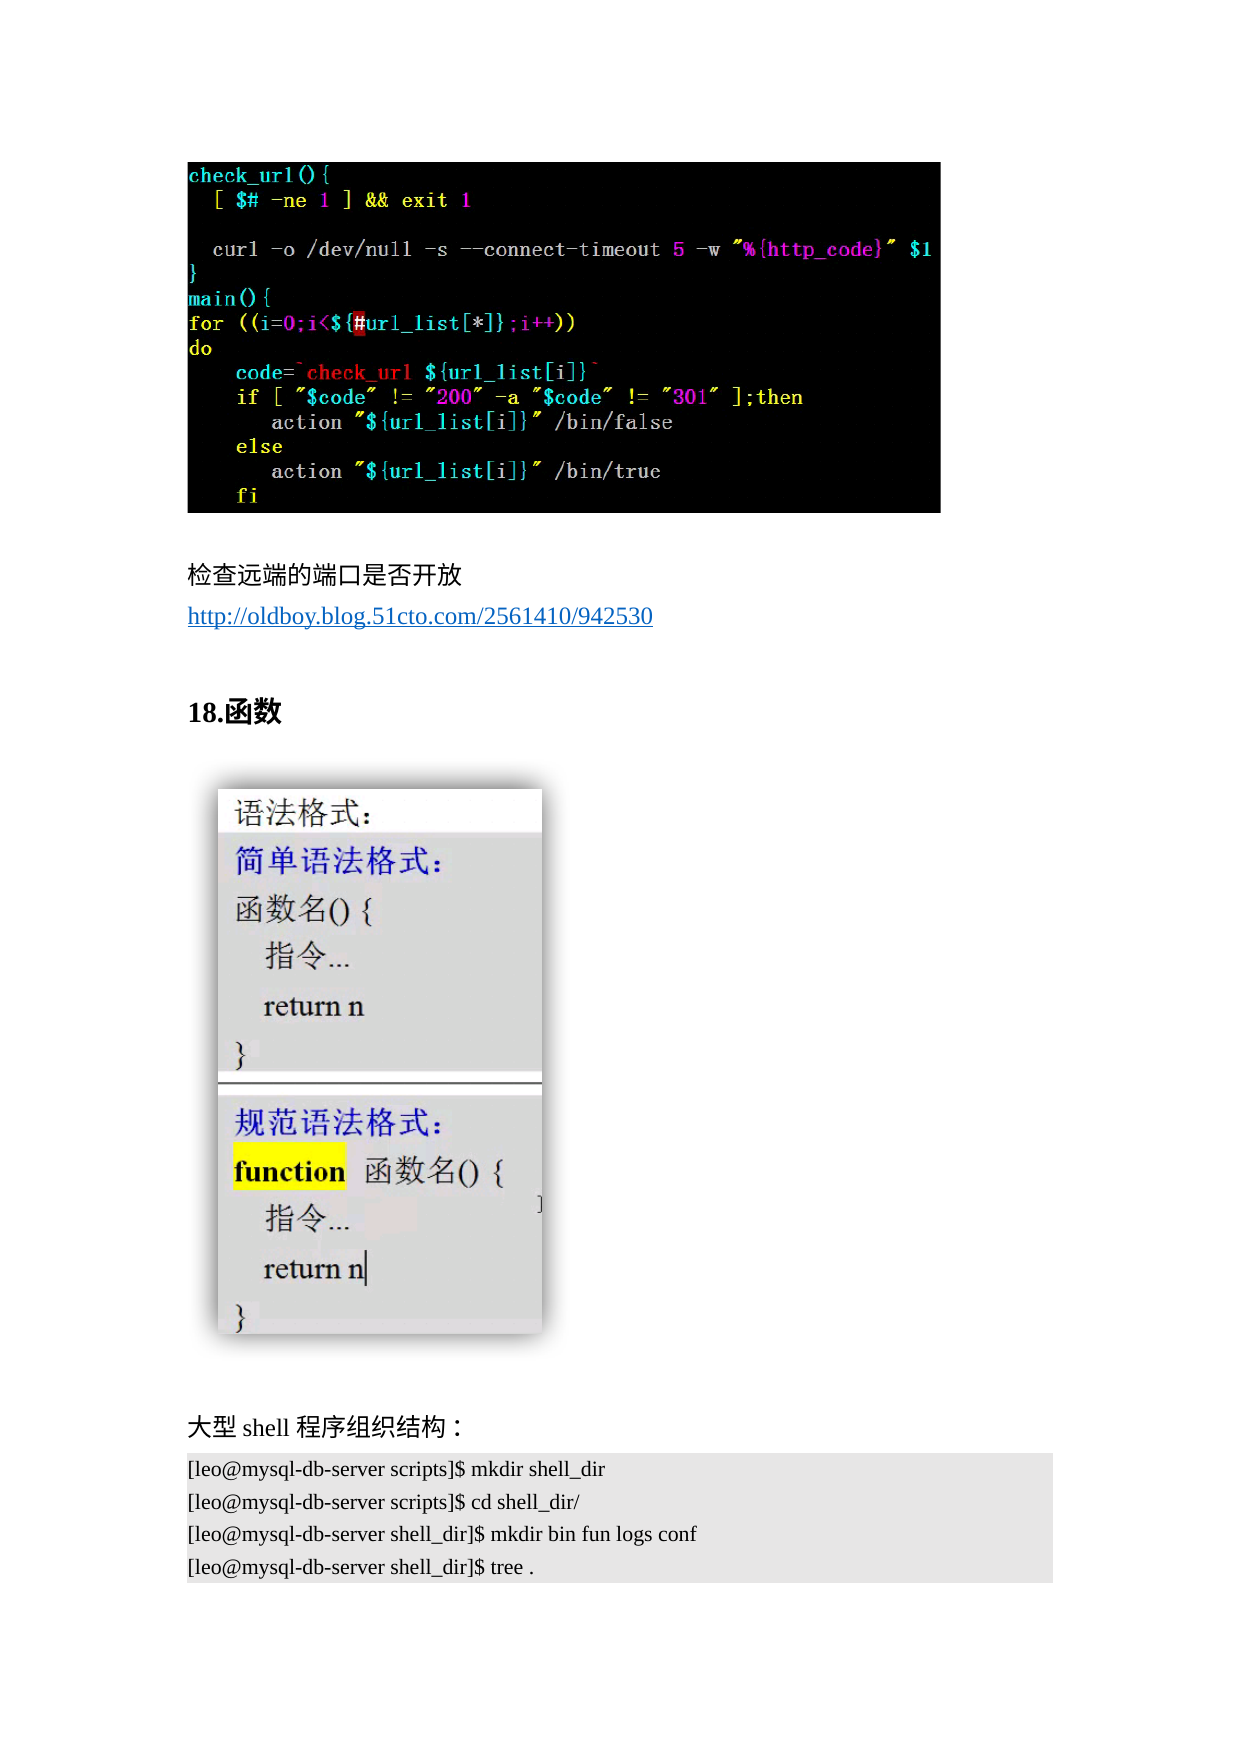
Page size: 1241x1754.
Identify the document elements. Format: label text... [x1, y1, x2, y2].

text [leo@mysql-db-server shell_dir]$ tree . [187, 1550, 1053, 1583]
text 检查远端的端口是否开放 [187, 555, 1053, 592]
text [leo@mysql-db-server scripts]$ cd shell_dir/ [187, 1485, 1053, 1518]
text 大型shell 程序组织结构 ： [187, 1407, 1053, 1444]
text [leo@mysql-db-server scripts]$ mkdir shell_dir [187, 1453, 1053, 1485]
text http://oldboy.blog.51cto.com/2561410/942530 [187, 601, 1053, 629]
subtitle 18.函数 [187, 689, 1053, 731]
picture [187, 162, 941, 513]
picture [218, 789, 542, 1334]
text [leo@mysql-db-server shell_dir]$ mkdir bin fun logs conf [187, 1518, 1053, 1550]
